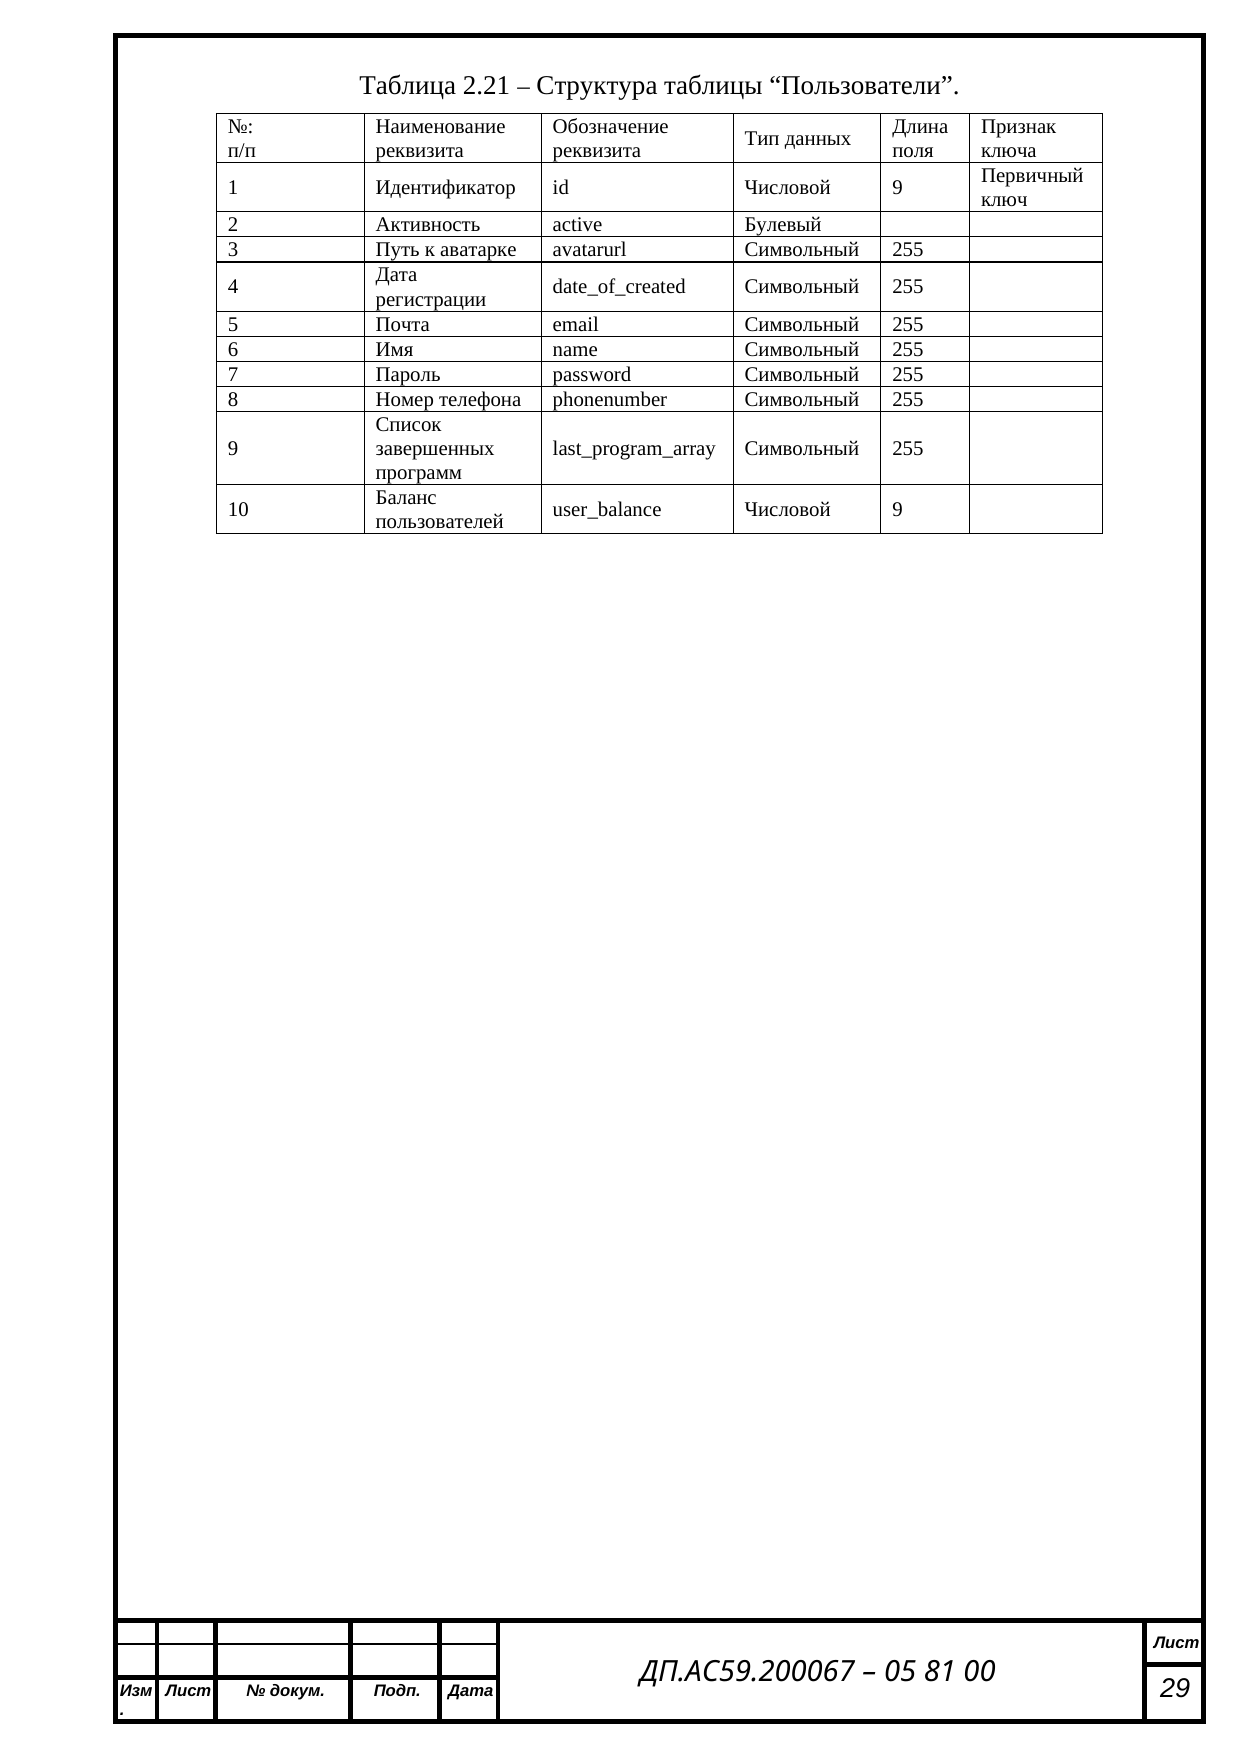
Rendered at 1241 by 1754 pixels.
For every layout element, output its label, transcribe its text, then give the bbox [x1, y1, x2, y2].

table_cell Лист [1147, 1623, 1201, 1662]
table_cell Подп. [353, 1680, 437, 1719]
table_cell [353, 1623, 437, 1643]
table_cell [118, 1645, 155, 1675]
table_cell [218, 1645, 348, 1675]
table_header Таблица 2.21 – Структура таблицы “Пользователи”. [118, 38, 1201, 1618]
table_cell [159, 1623, 213, 1643]
table_cell 29 [1147, 1667, 1201, 1719]
table_cell [353, 1645, 437, 1675]
table_cell Изм. [118, 1680, 155, 1719]
table_cell [218, 1623, 348, 1643]
table_cell [442, 1623, 496, 1643]
table_cell [159, 1645, 213, 1675]
table_cell Лист [159, 1680, 213, 1719]
table_cell Дата [442, 1680, 496, 1719]
table_cell [118, 1623, 155, 1643]
table_cell № докум. [218, 1680, 348, 1719]
table_cell [500, 1623, 1142, 1719]
table_cell [442, 1645, 496, 1675]
